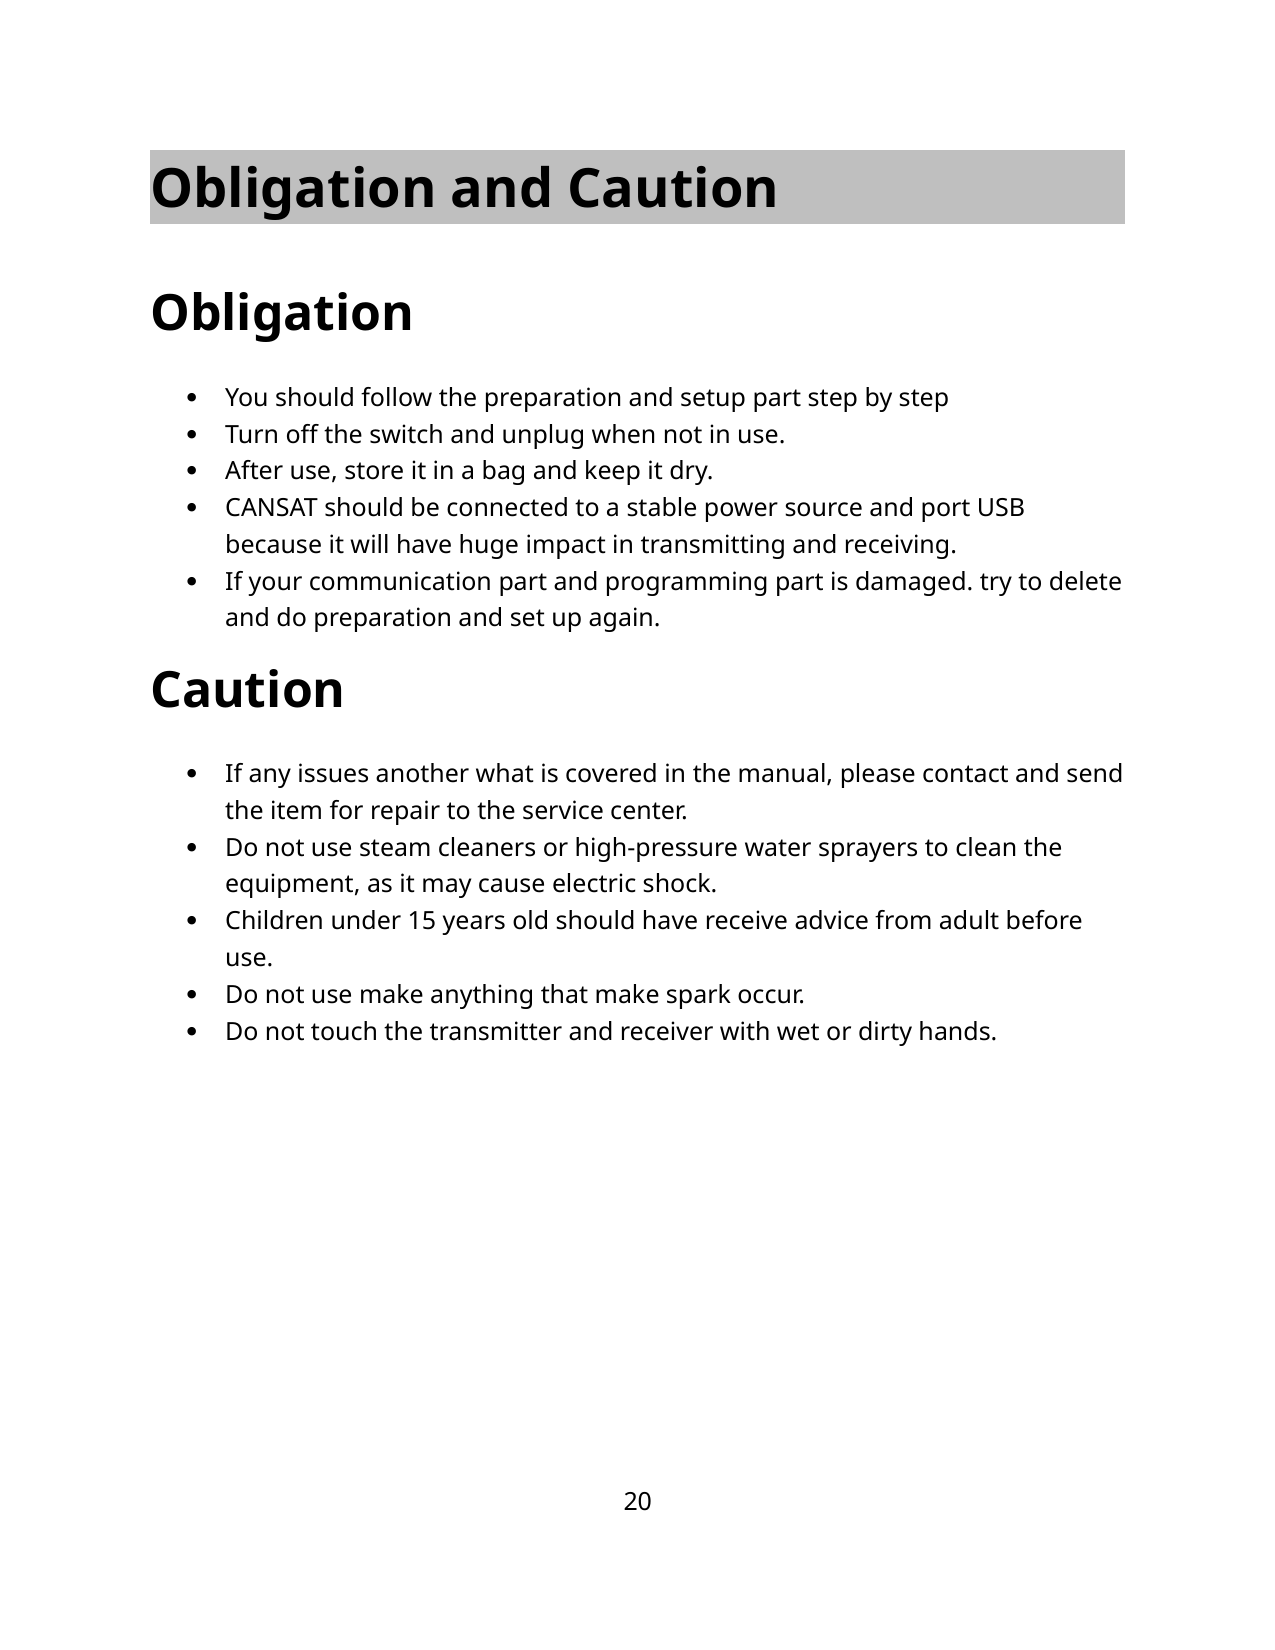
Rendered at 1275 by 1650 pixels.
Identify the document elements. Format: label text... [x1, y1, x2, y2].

list If your communication part and programming part is damaged. try to delete and do preparation and set up again. [187, 563, 1125, 634]
list Do not use steam cleaners or high-pressure water sprayers to clean the equipment, as it may cause electric shock. [187, 829, 1125, 900]
subtitle Caution [150, 653, 1125, 722]
list Children under 15 years old should have receive advice from adult before use. [187, 903, 1125, 974]
list Turn off the switch and unplug when not in use. [187, 416, 1125, 450]
list If any issues another what is covered in the manual, please contact and send the item for repair to the service center. [187, 756, 1125, 827]
list CANSAT should be connected to a stable power source and port USB because it will have huge impact in transmitting and receiving. [187, 490, 1125, 561]
subtitle Obligation [150, 277, 1125, 345]
list Do not use make anything that make spark occur. [187, 976, 1125, 1010]
list Do not touch the transmitter and receiver with wet or dirty hands. [187, 1013, 1125, 1047]
subtitle Obligation and Caution [150, 150, 1125, 224]
list After use, store it in a bag and keep it dry. [187, 453, 1125, 487]
list You should follow the preparation and setup part step by step [187, 379, 1125, 413]
